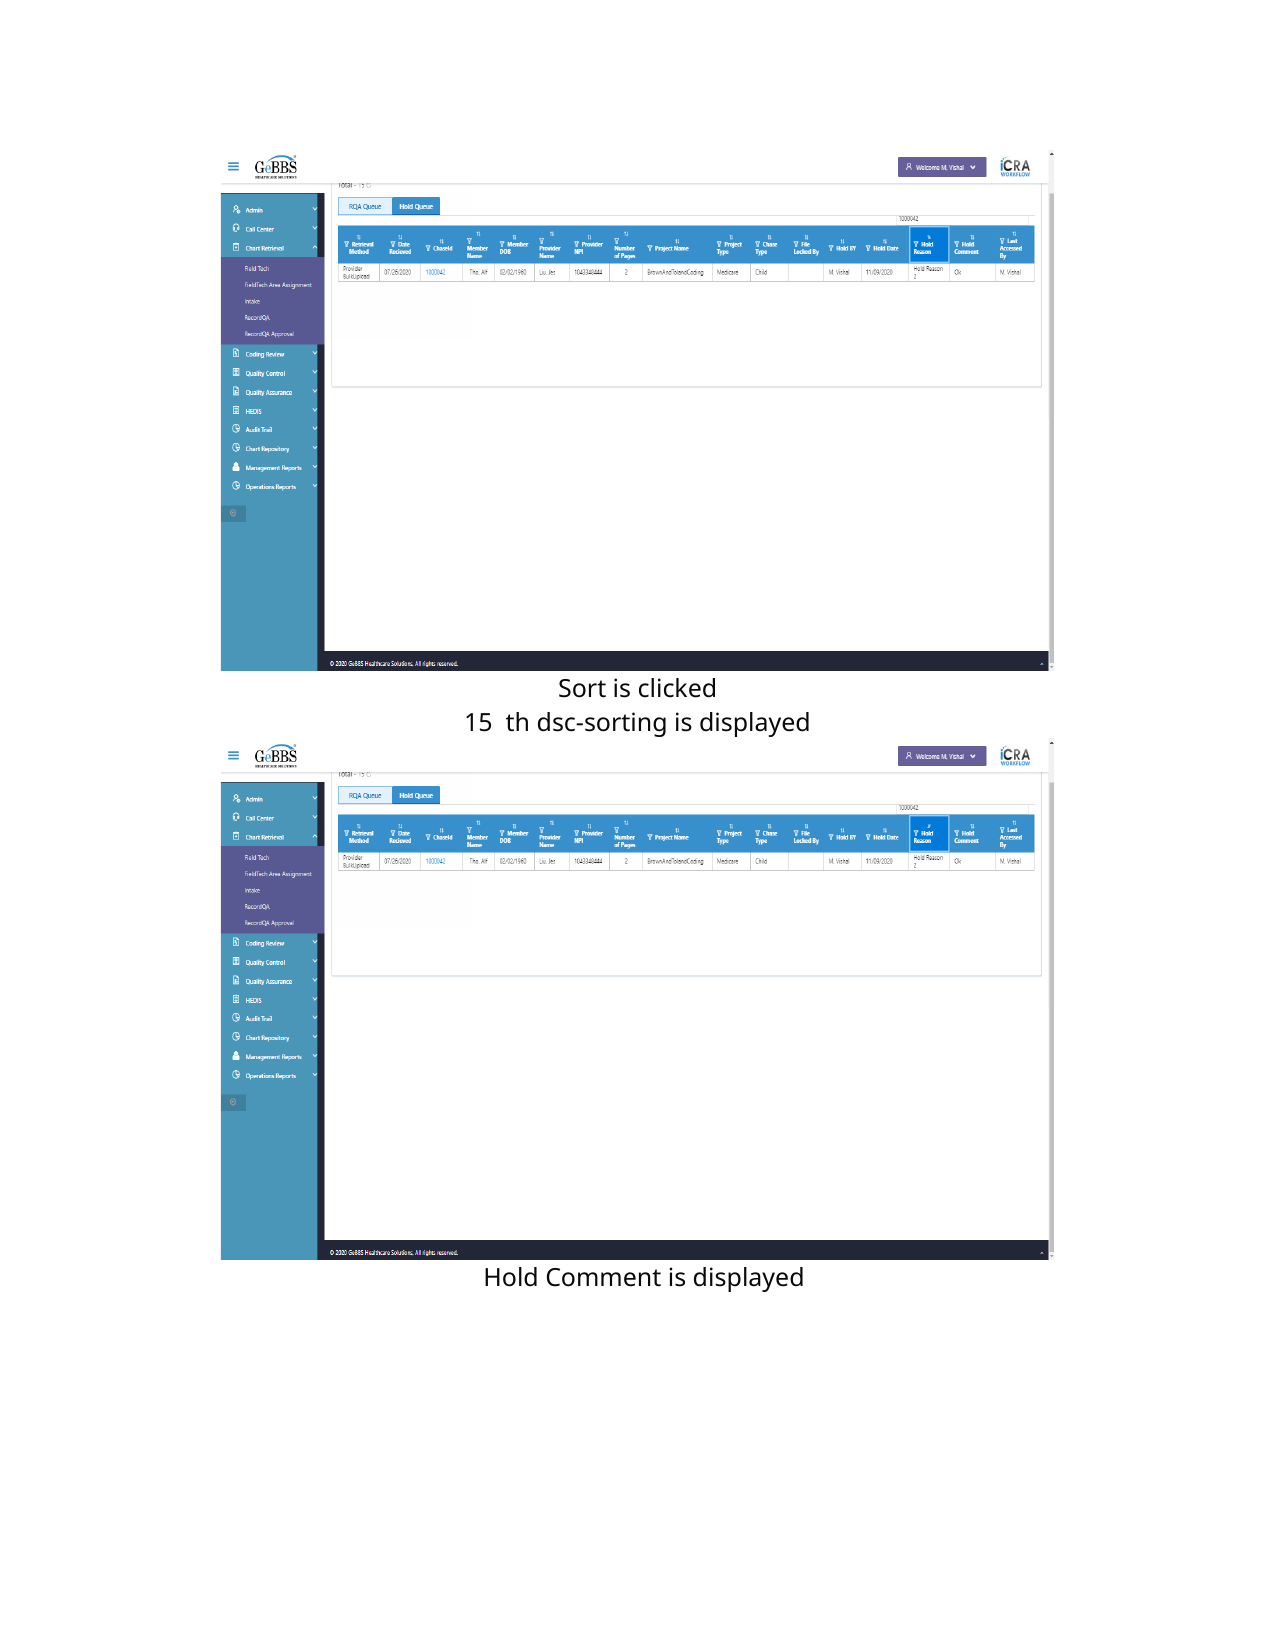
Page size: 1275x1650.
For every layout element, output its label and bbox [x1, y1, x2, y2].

text [150, 150, 1125, 1294]
picture [220, 738, 1055, 1260]
picture [220, 150, 1055, 671]
